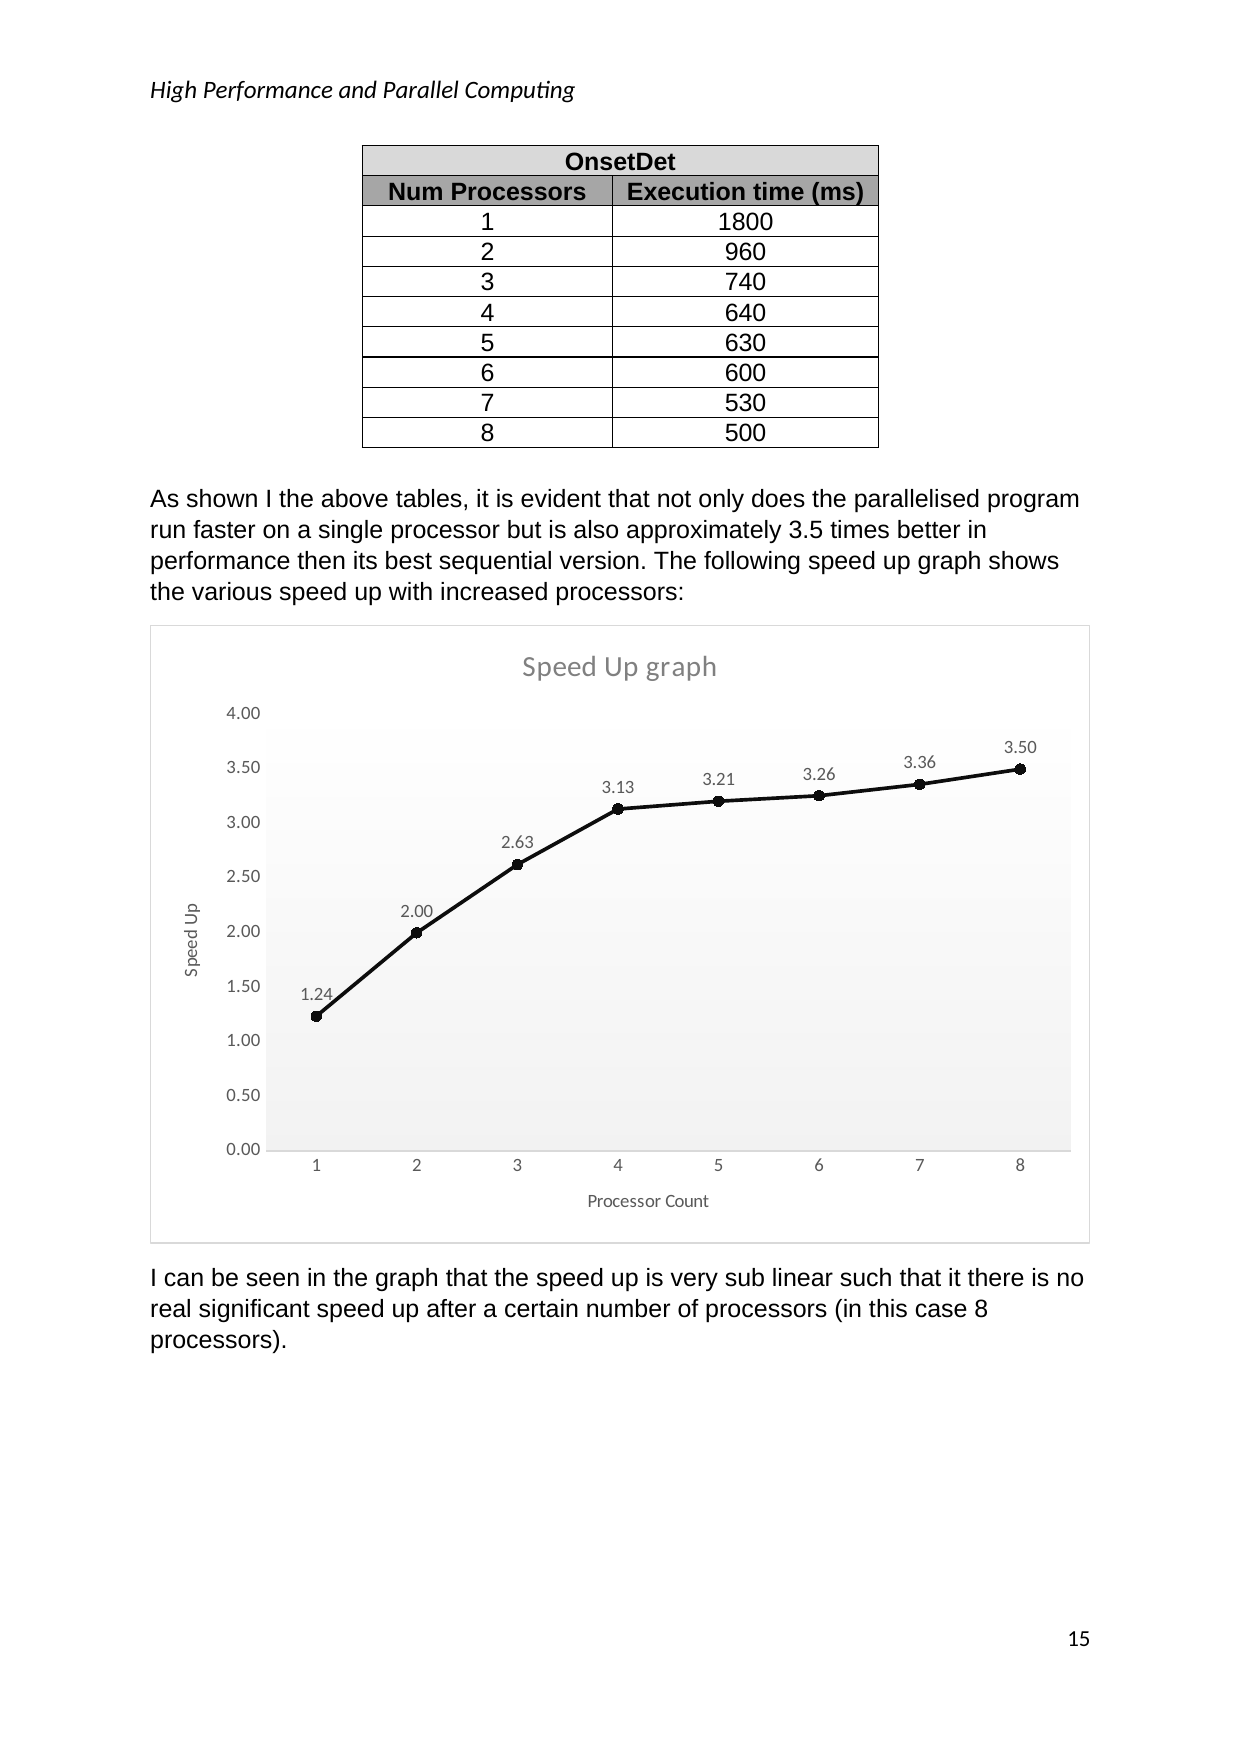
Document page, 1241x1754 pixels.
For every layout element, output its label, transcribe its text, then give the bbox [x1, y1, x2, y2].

table_cell Execution time (ms) [613, 176, 878, 205]
table_cell 630 [613, 327, 878, 356]
text As shown I the above tables, it is evident that not only does the parallelised program run faster on a single processor but is also approximately 3.5 times better in performance then its best sequential version. The following speed up graph shows the various speed up with increased processors: [150, 484, 1090, 606]
table_cell Num Processors [363, 176, 612, 205]
table_cell 500 [613, 418, 878, 447]
table_cell 7 [363, 388, 612, 417]
table_cell 3 [363, 267, 612, 296]
table_cell 960 [613, 237, 878, 266]
table_cell 4 [363, 297, 612, 326]
table_cell 2 [363, 237, 612, 266]
table_cell 1 [363, 206, 612, 236]
table_cell 600 [613, 358, 878, 387]
table_cell 640 [613, 297, 878, 326]
table_cell 530 [613, 388, 878, 417]
table_header OnsetDet [363, 146, 878, 175]
table_cell 5 [363, 327, 612, 356]
table_cell 740 [613, 267, 878, 296]
text I can be seen in the graph that the speed up is very sub linear such that it there is no real significant speed up after a certain number of processors (in this case 8 processors). [150, 1262, 1090, 1353]
table_cell 8 [363, 418, 612, 447]
table_cell 1800 [613, 206, 878, 236]
table_cell 6 [363, 358, 612, 387]
